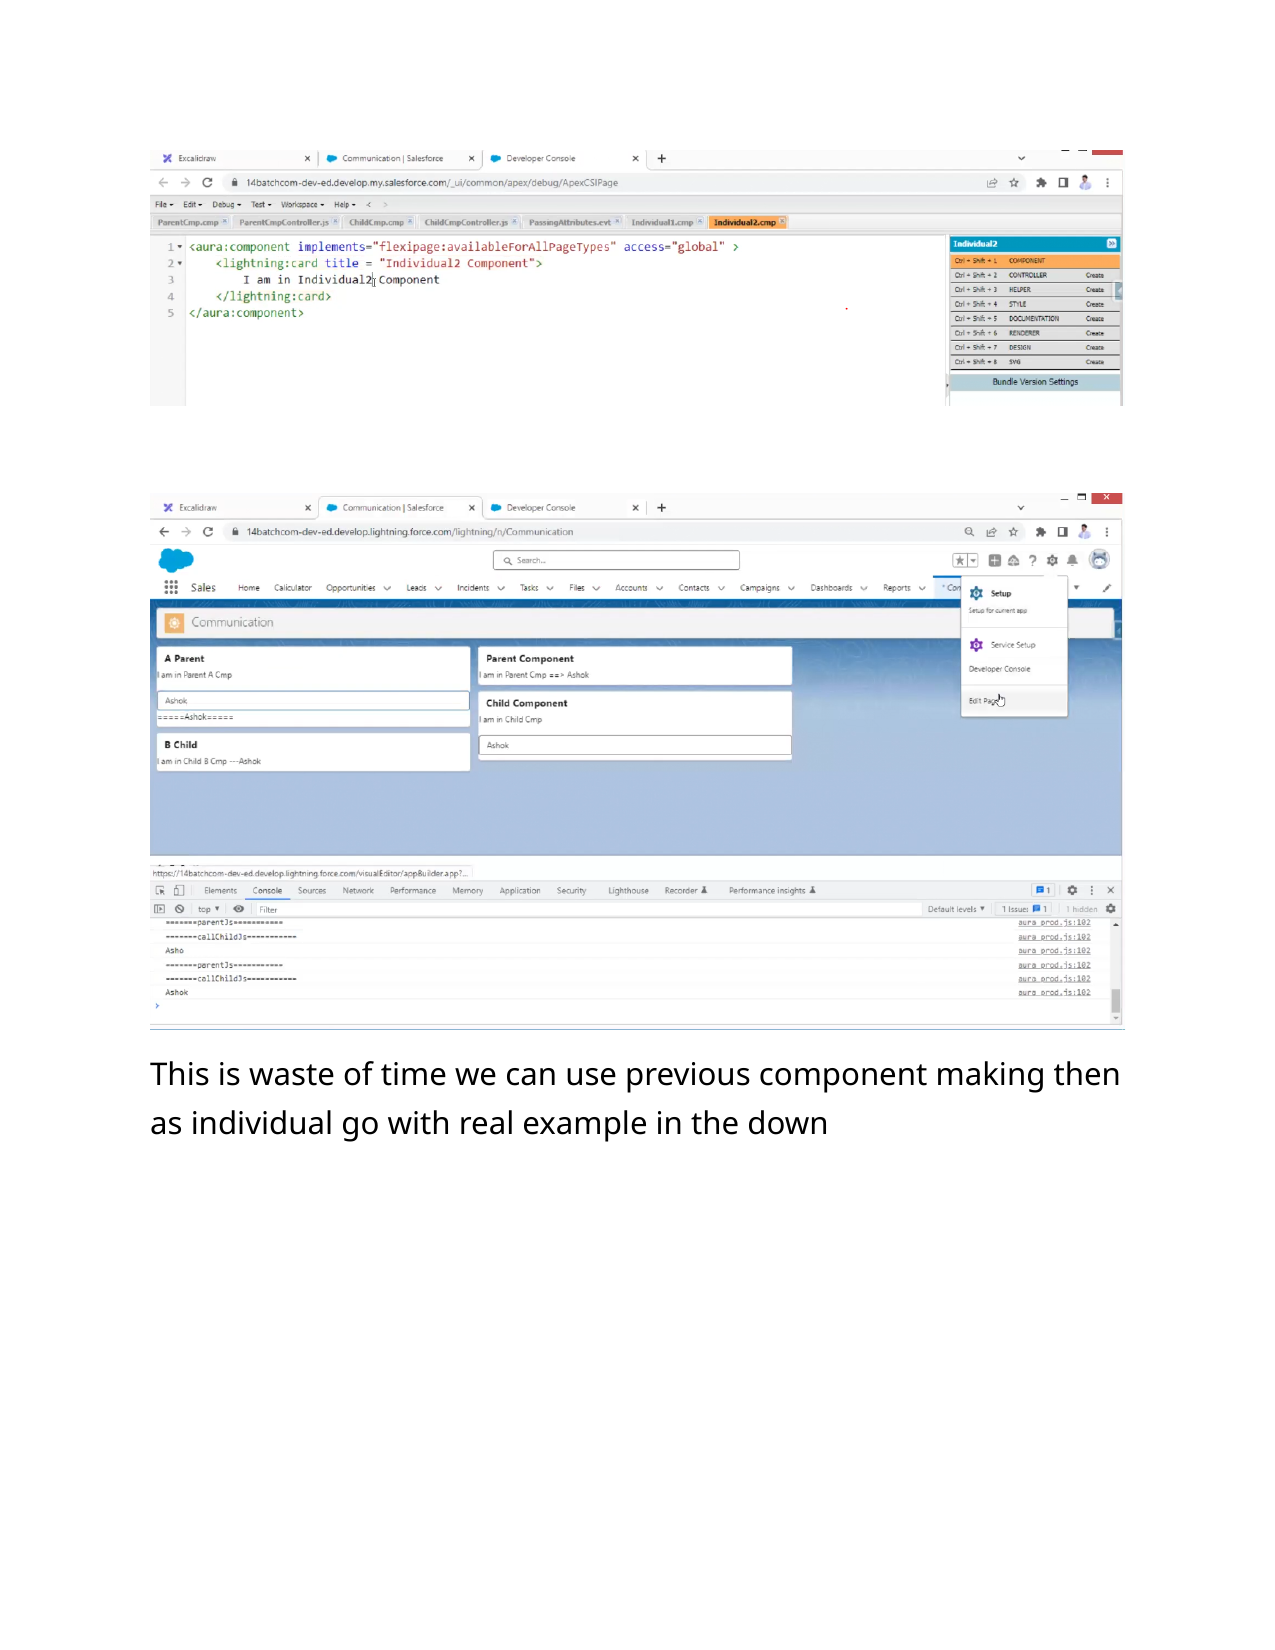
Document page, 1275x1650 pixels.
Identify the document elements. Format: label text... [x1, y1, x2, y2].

picture [150, 493, 1125, 1030]
picture [150, 150, 1125, 406]
text This is waste of time we can use previous component making then as individual go with real example in the down [150, 1052, 1125, 1143]
